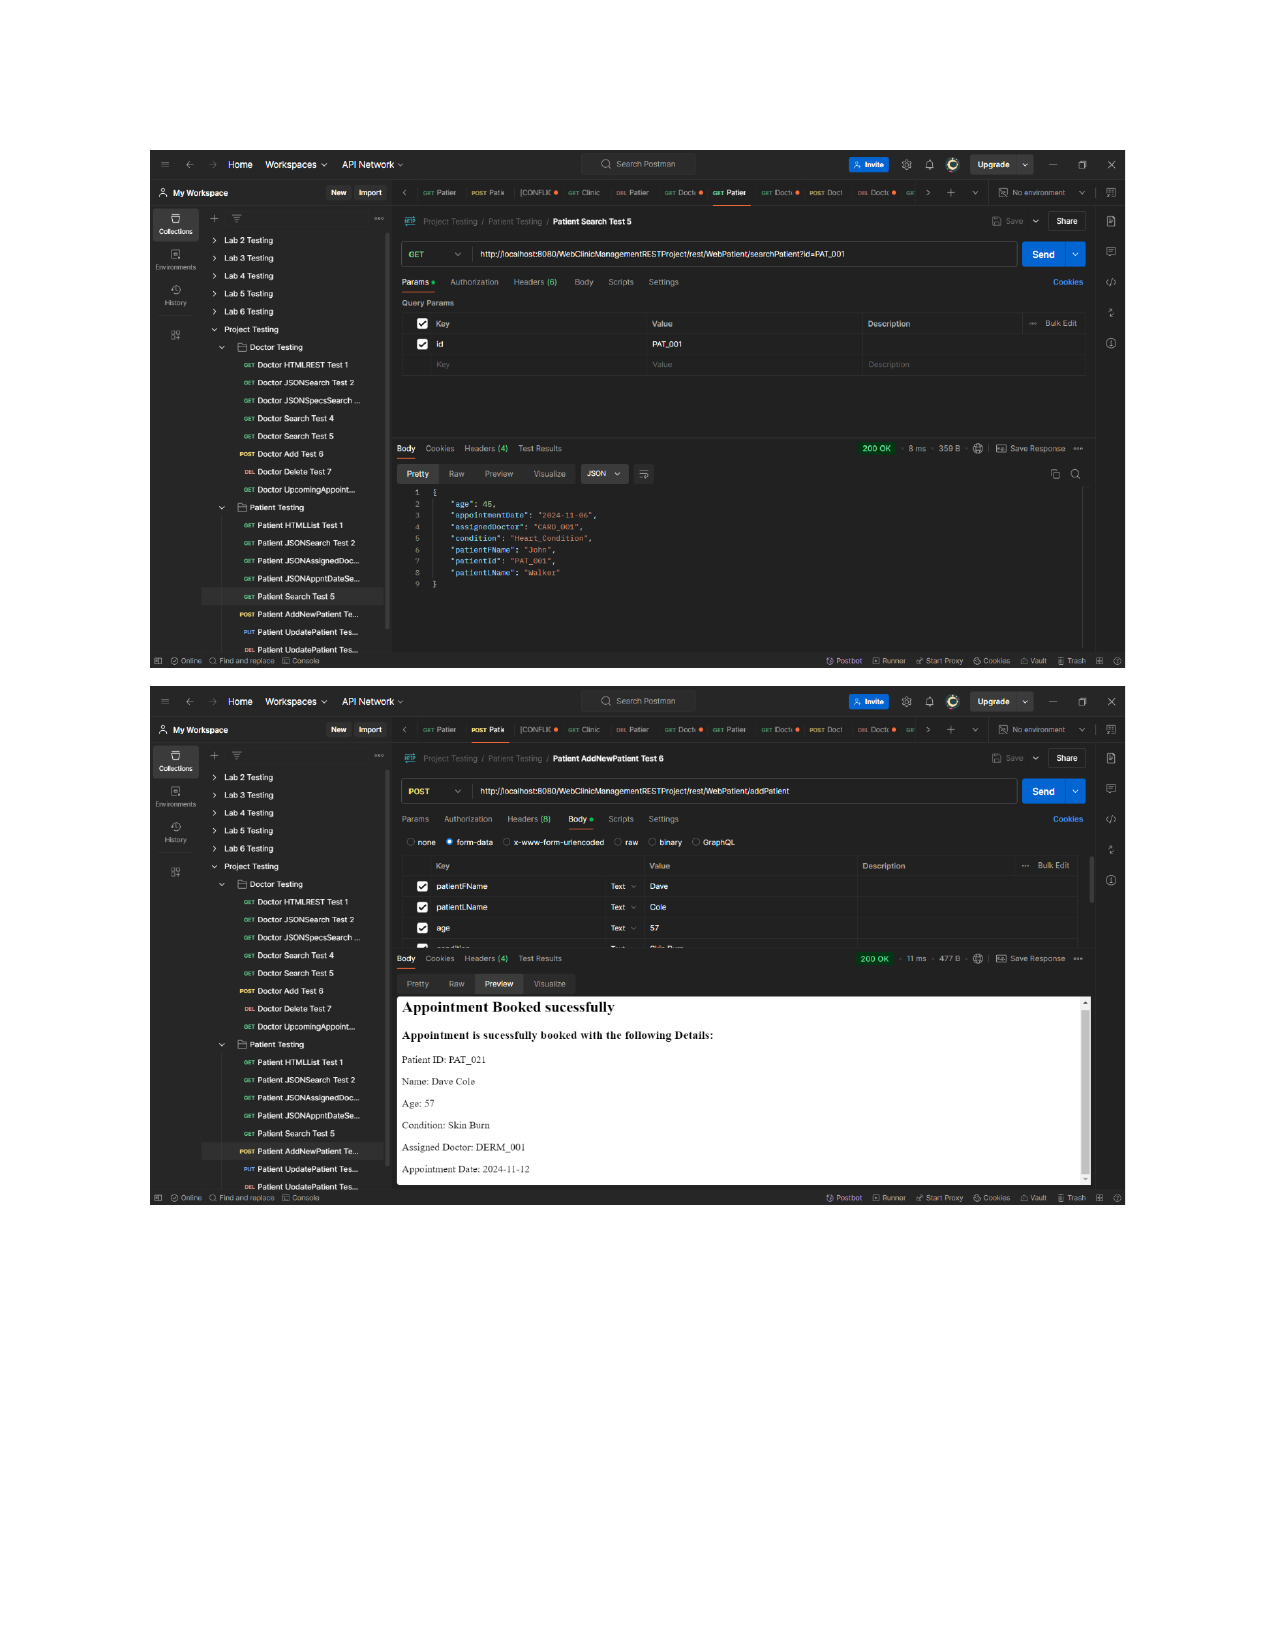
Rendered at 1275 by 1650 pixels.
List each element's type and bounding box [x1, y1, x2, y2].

picture [150, 686, 1125, 1205]
picture [150, 150, 1125, 668]
